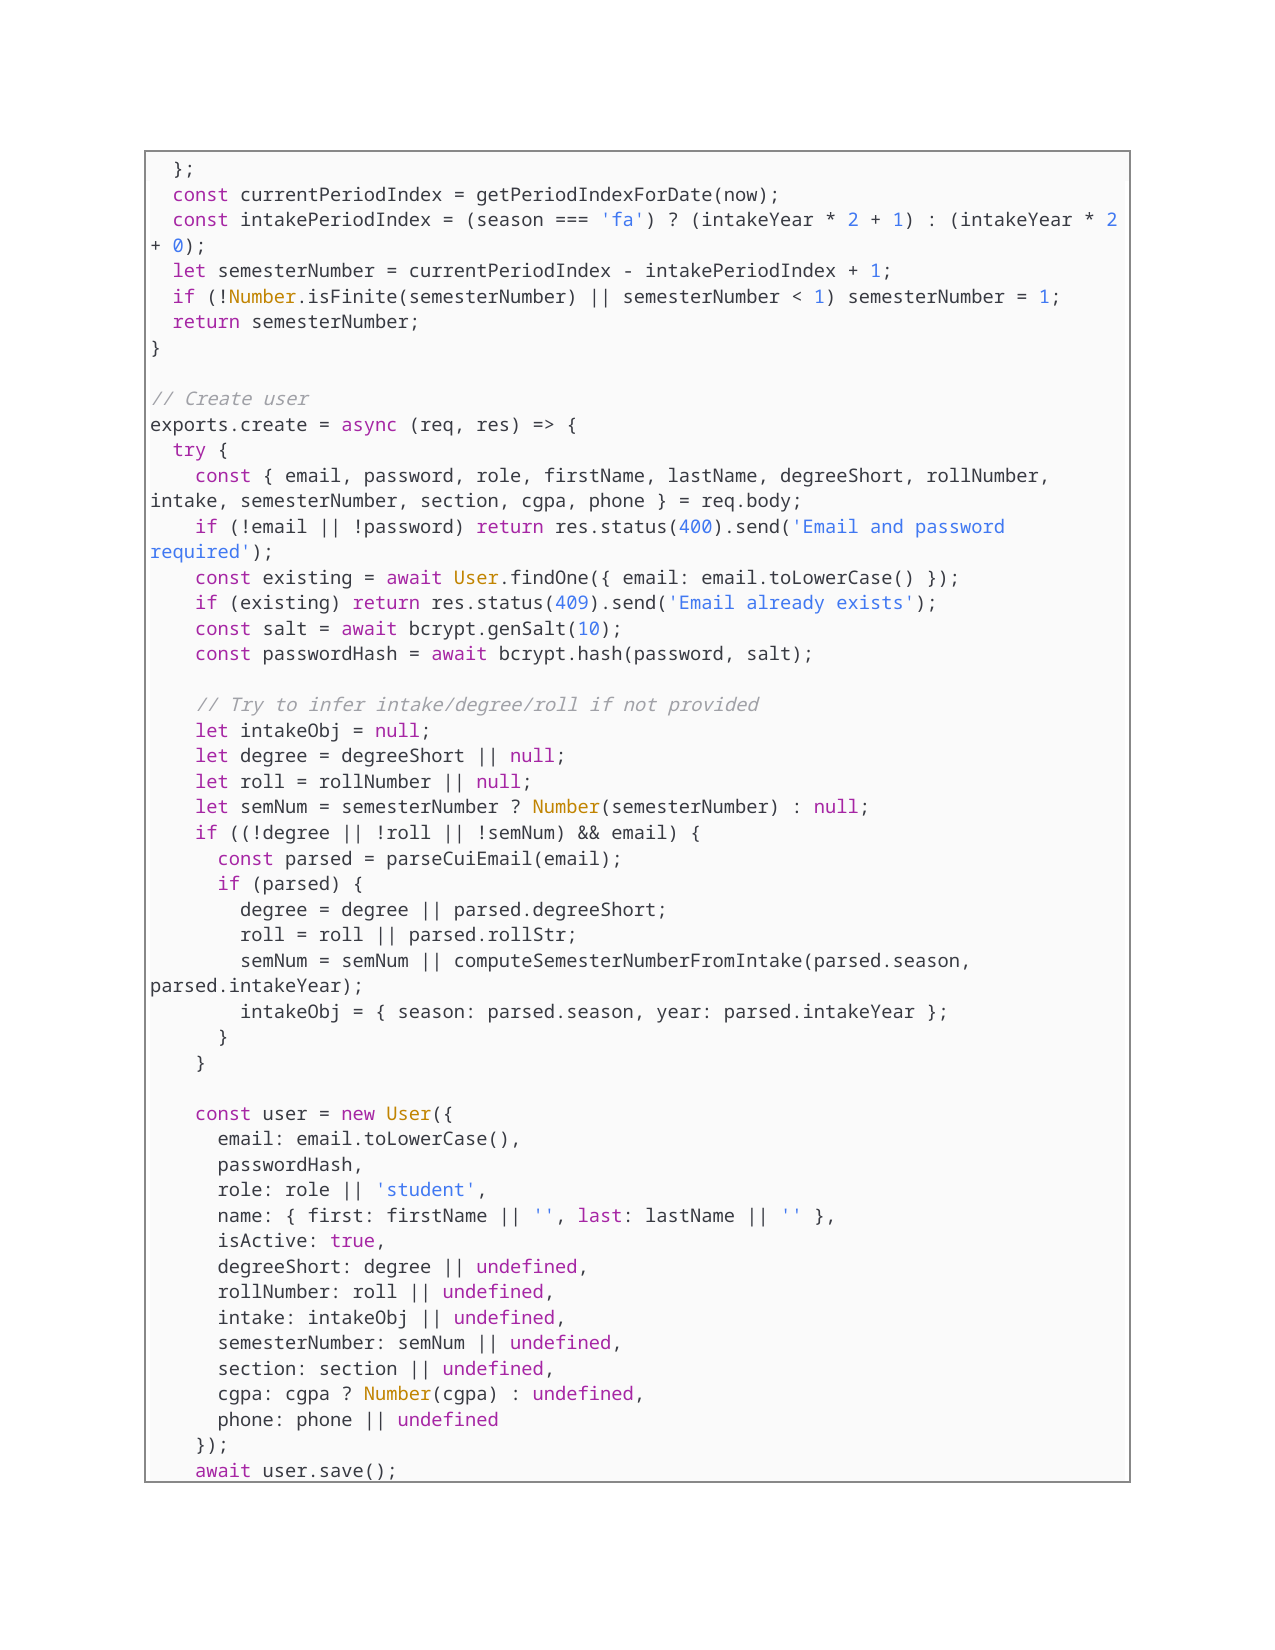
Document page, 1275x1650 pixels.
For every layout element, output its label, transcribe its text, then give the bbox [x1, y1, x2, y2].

text phone: phone || undefined [150, 1406, 1125, 1432]
text intake: intakeObj || undefined, [150, 1304, 1125, 1330]
text cgpa: cgpa ? Number(cgpa) : undefined, [150, 1381, 1125, 1406]
text const intakePeriodIndex = (season === 'fa') ? (intakeYear * 2 + 1) : (intakeYear * 2 + 0); [150, 207, 1125, 258]
text rollNumber: roll || undefined, [150, 1279, 1125, 1304]
text roll = roll || parsed.rollStr; [150, 921, 1125, 947]
text const user = new User({ [150, 1100, 1125, 1126]
text const existing = await User.findOne({ email: email.toLowerCase() }); [150, 564, 1125, 589]
text let roll = rollNumber || null; [150, 768, 1125, 794]
text // Create user [150, 385, 1125, 411]
text if (!Number.isFinite(semesterNumber) || semesterNumber < 1) semesterNumber = 1; [150, 283, 1125, 309]
text section: section || undefined, [150, 1355, 1125, 1381]
text let semesterNumber = currentPeriodIndex - intakePeriodIndex + 1; [150, 258, 1125, 283]
text degree = degree || parsed.degreeShort; [150, 896, 1125, 921]
text return semesterNumber; [150, 309, 1125, 334]
text } [150, 1049, 1125, 1074]
text exports.create = async (req, res) => { [150, 411, 1125, 436]
text intakeObj = { season: parsed.season, year: parsed.intakeYear }; [150, 998, 1125, 1023]
text isActive: true, [150, 1228, 1125, 1253]
text if (parsed) { [150, 870, 1125, 896]
text const { email, password, role, firstName, lastName, degreeShort, rollNumber, intake, semesterNumber, section, cgpa, phone } = req.body; [150, 462, 1125, 513]
text const salt = await bcrypt.genSalt(10); [150, 615, 1125, 641]
text passwordHash, [150, 1151, 1125, 1177]
text let degree = degreeShort || null; [150, 743, 1125, 768]
text await user.save(); [150, 1457, 1125, 1481]
text role: role || 'student', [150, 1177, 1125, 1202]
text const parsed = parseCuiEmail(email); [150, 845, 1125, 870]
text semNum = semNum || computeSemesterNumberFromIntake(parsed.season, parsed.intakeYear); [150, 947, 1125, 998]
text if (existing) return res.status(409).send('Email already exists'); [150, 589, 1125, 615]
text }; [146, 152, 1129, 181]
text let semNum = semesterNumber ? Number(semesterNumber) : null; [150, 794, 1125, 819]
text degreeShort: degree || undefined, [150, 1253, 1125, 1279]
text name: { first: firstName || '', last: lastName || '' }, [150, 1202, 1125, 1228]
text if (!email || !password) return res.status(400).send('Email and password required'); [150, 513, 1125, 564]
text try { [150, 436, 1125, 462]
text // Try to infer intake/degree/roll if not provided [150, 692, 1125, 717]
text } [150, 334, 1125, 360]
text semesterNumber: semNum || undefined, [150, 1330, 1125, 1355]
text }); [150, 1432, 1125, 1457]
text email: email.toLowerCase(), [150, 1126, 1125, 1151]
text const currentPeriodIndex = getPeriodIndexForDate(now); [150, 181, 1125, 207]
text } [150, 1023, 1125, 1049]
text const passwordHash = await bcrypt.hash(password, salt); [150, 641, 1125, 666]
text if ((!degree || !roll || !semNum) && email) { [150, 819, 1125, 845]
text let intakeObj = null; [150, 717, 1125, 743]
